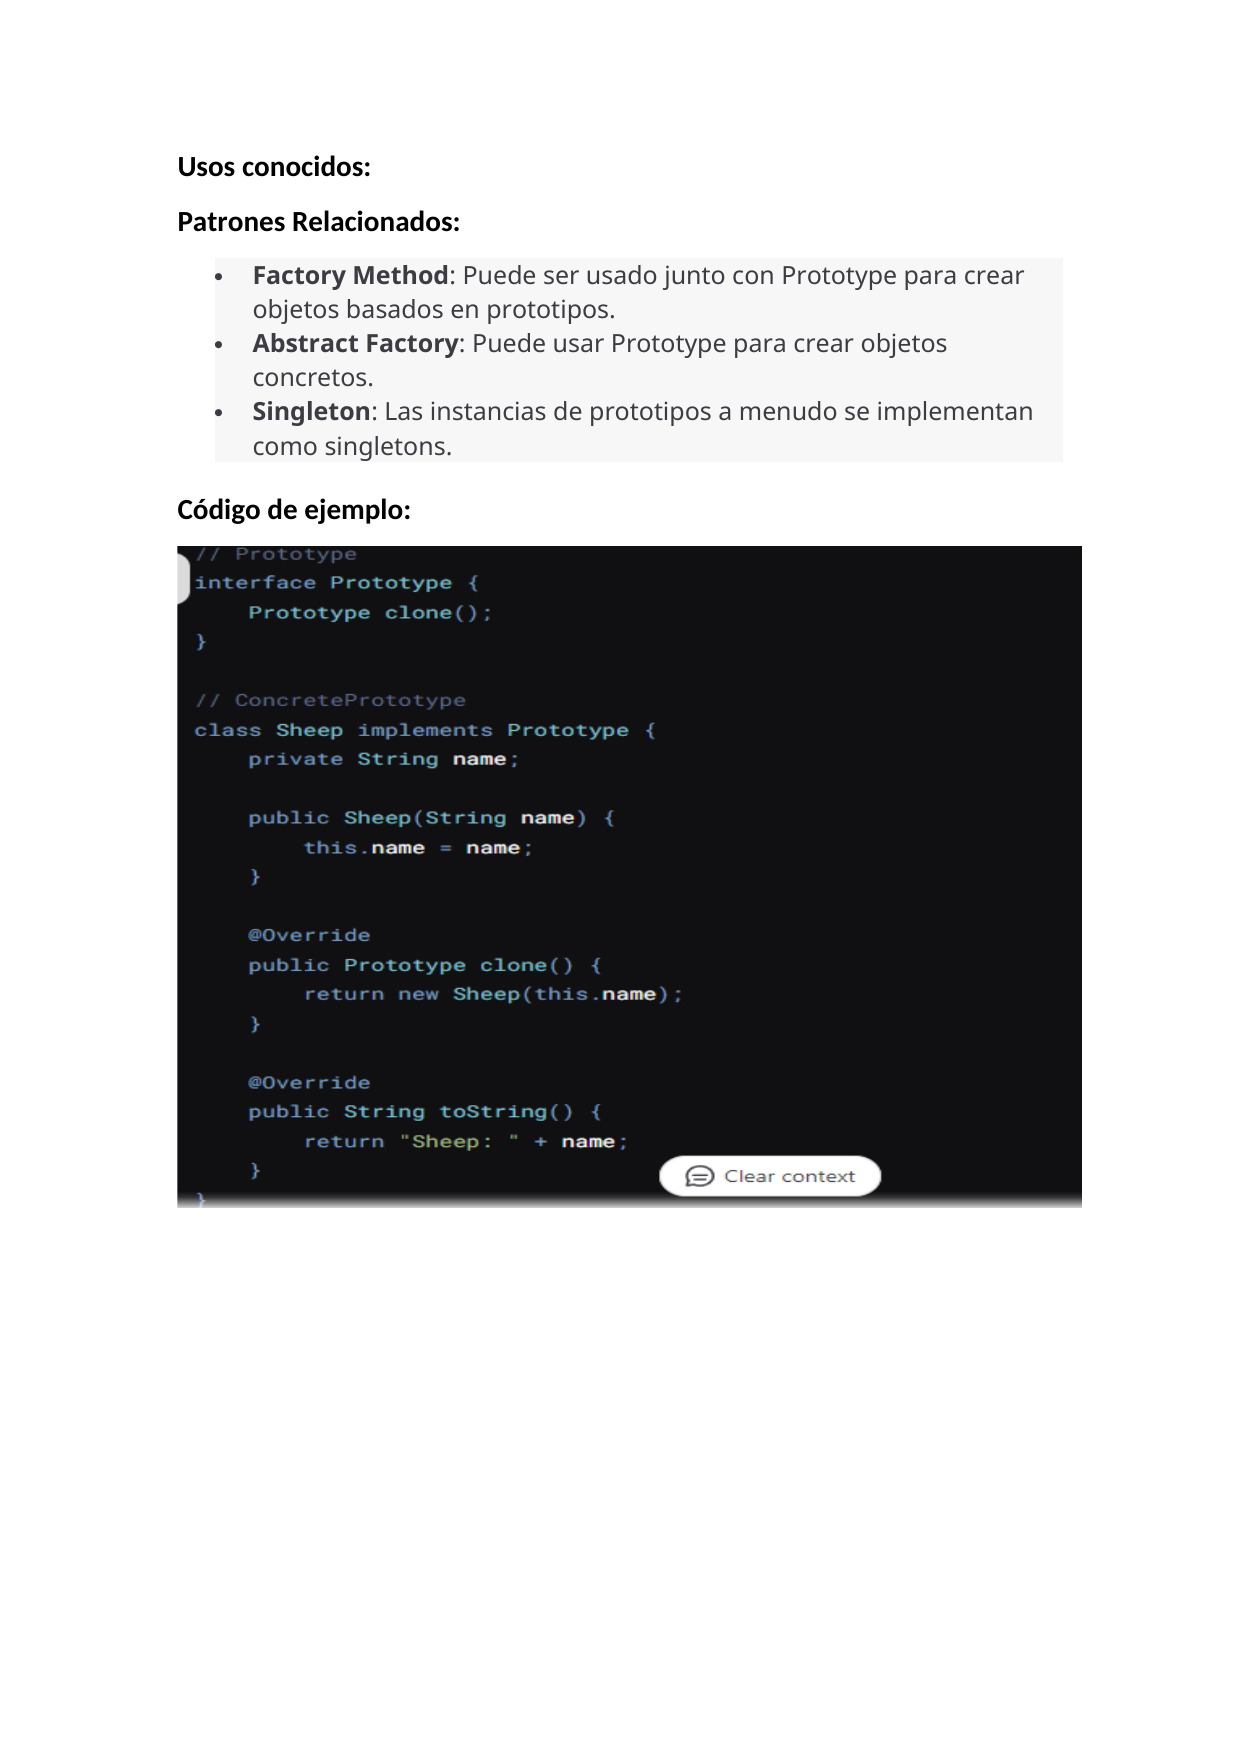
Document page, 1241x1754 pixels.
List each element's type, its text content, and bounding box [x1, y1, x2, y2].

list Singleton: Las instancias de prototipos a menudo se implementan como singletons. [215, 394, 1063, 462]
text Patrones Relacionados: [177, 203, 1063, 238]
text Código de ejemplo: [177, 491, 1063, 527]
picture [177, 546, 1082, 1208]
text Usos conocidos: [177, 148, 1063, 183]
list Factory Method: Puede ser usado junto con Prototype para crear objetos basados en prototipos. [215, 258, 1063, 326]
list Abstract Factory: Puede usar Prototype para crear objetos concretos. [215, 326, 1063, 394]
